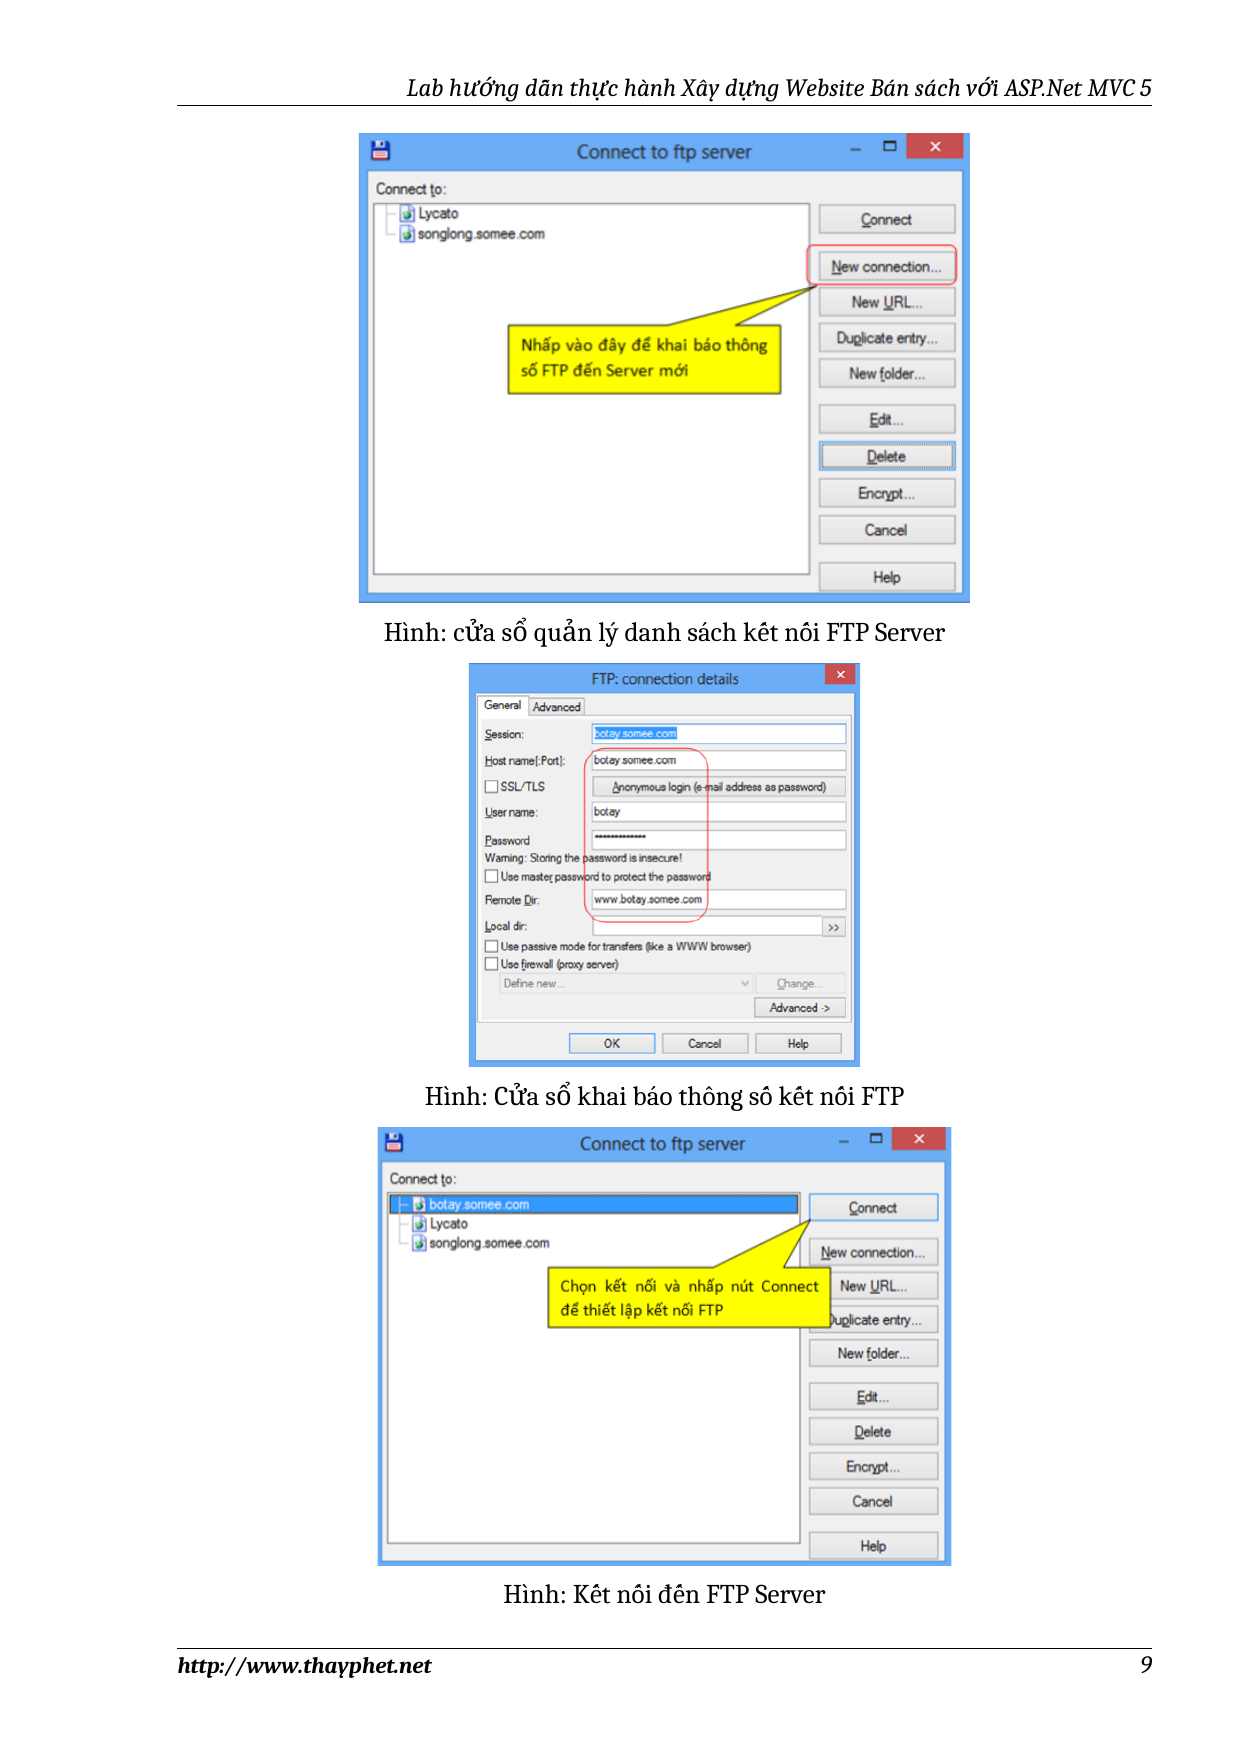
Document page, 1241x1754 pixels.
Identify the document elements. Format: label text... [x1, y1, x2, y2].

picture [377, 1127, 952, 1566]
text Hình: Kết nối đến FTP Server [177, 1579, 1152, 1611]
text Hình: cửa sổ quản lý danh sách kết nối FTP Server [177, 617, 1152, 648]
picture [468, 663, 861, 1067]
text Hình: Cửa sổ khai báo thông số kết nối FTP [177, 1081, 1152, 1112]
picture [358, 133, 970, 603]
